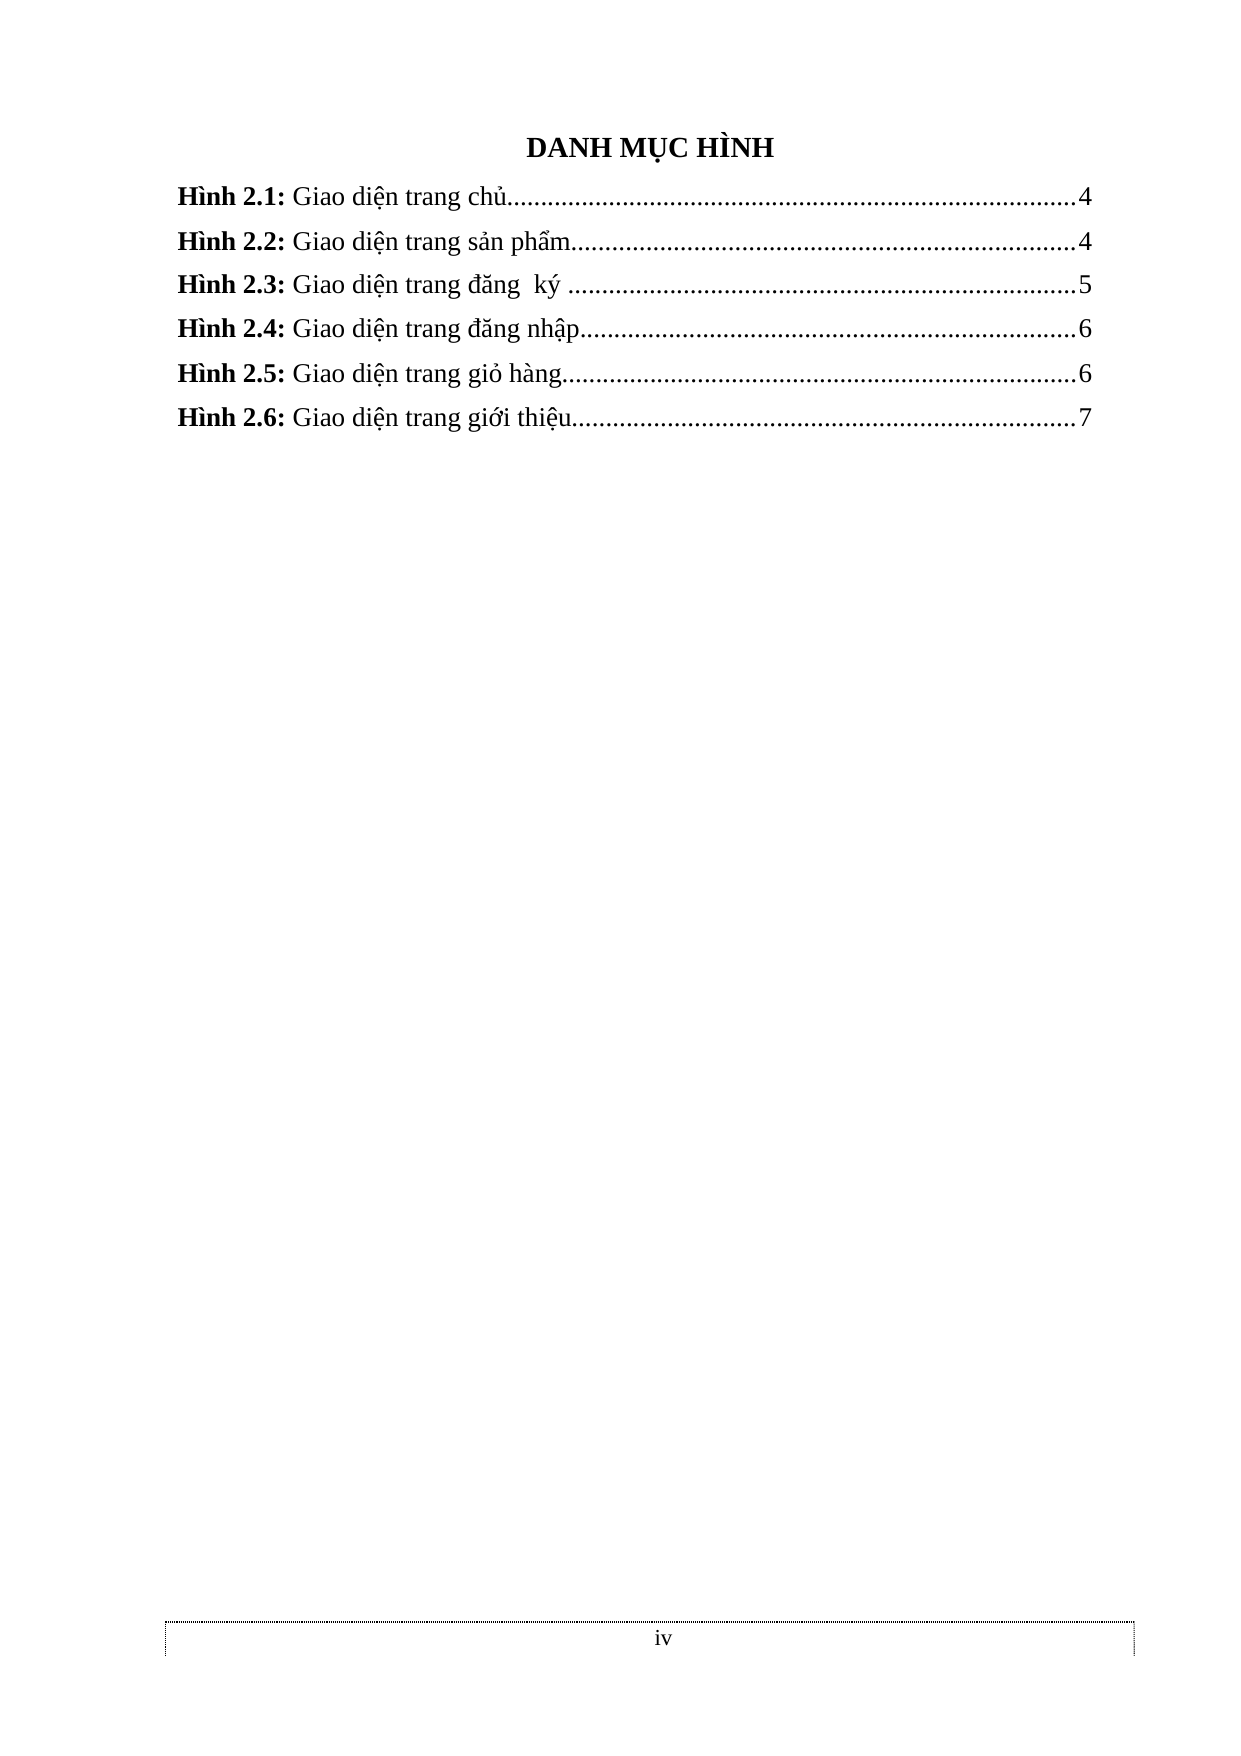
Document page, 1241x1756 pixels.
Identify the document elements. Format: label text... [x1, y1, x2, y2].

text Hình 2.5: Giao diện trang giỏ hàng 6 [177, 357, 1134, 388]
text Hình 2.6: Giao diện trang giới thiệu 7 [177, 401, 1134, 432]
subtitle DANH MỤC HÌNH [237, 130, 1063, 164]
subtitle Hình 2.4: Giao diện trang đăng nhập 6 [177, 313, 1134, 344]
text Hình 2.1: Giao diện trang chủ 4 [177, 180, 1134, 212]
text Hình 2.2: Giao diện trang sản phẩm 4 [177, 225, 1134, 256]
text Hình 2.3: Giao diện trang đăng ký 5 [177, 269, 1134, 300]
